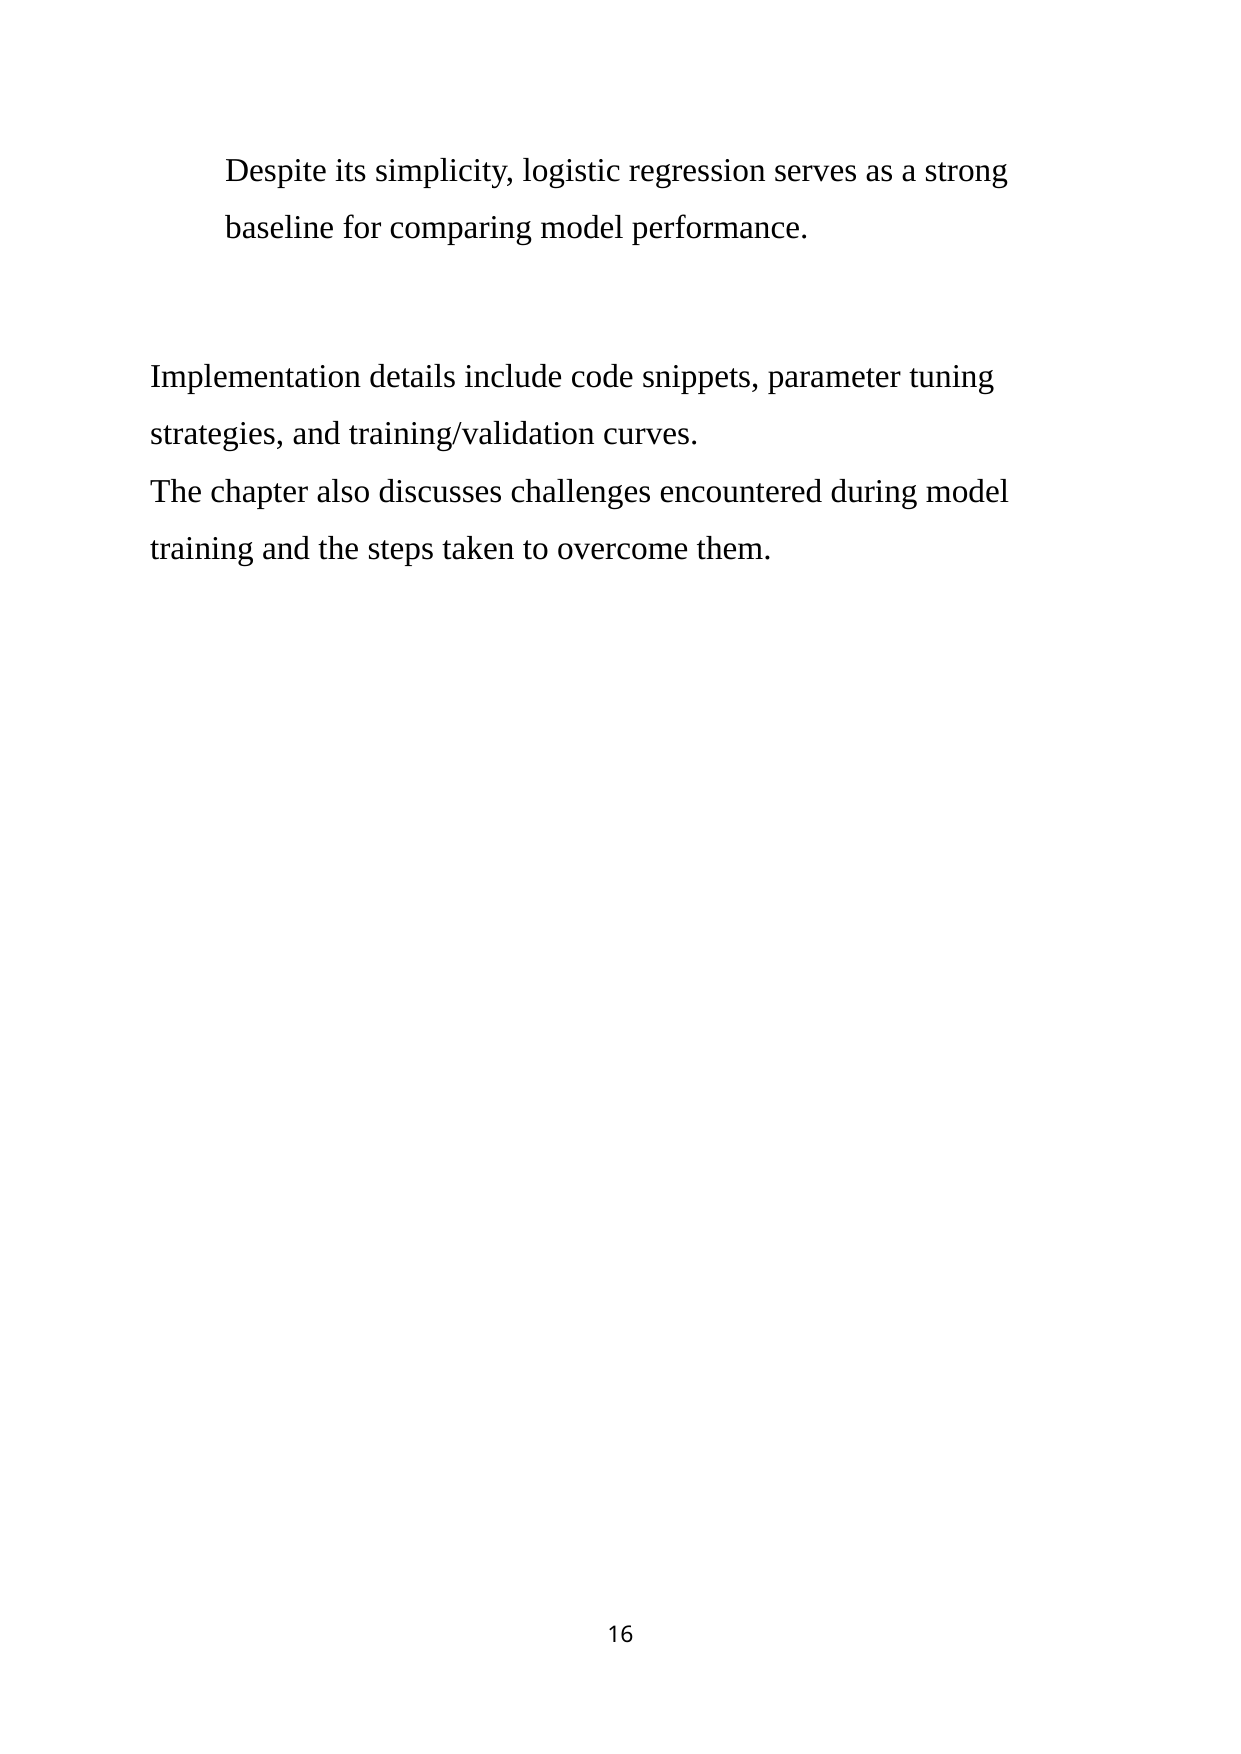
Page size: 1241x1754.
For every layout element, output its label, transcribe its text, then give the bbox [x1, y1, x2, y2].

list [187, 150, 1090, 246]
text Implementation details include code snippets, parameter tuning strategies, and training/validation curves. The chapter also discusses challenges encountered during model training and the steps taken to overcome them. [150, 356, 1090, 567]
